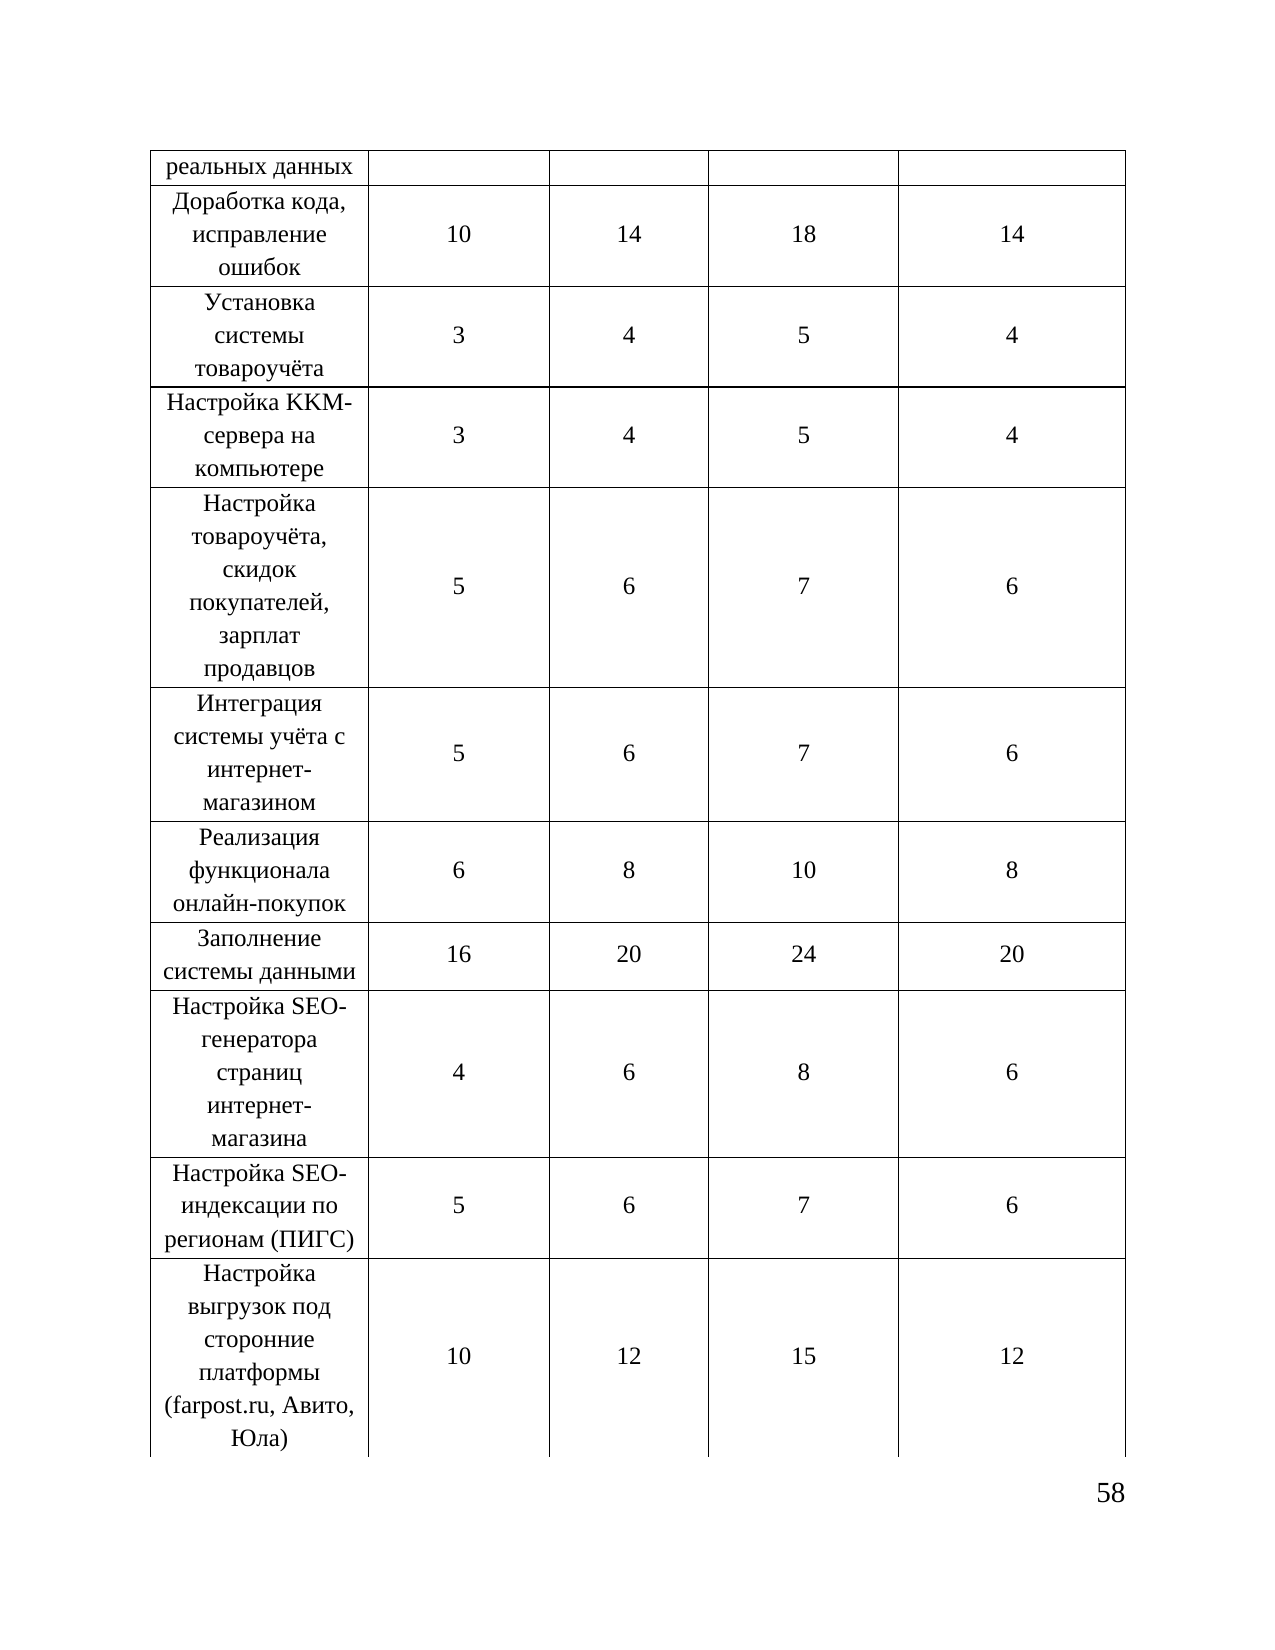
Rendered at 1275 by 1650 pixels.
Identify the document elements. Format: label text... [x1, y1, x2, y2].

table_cell 5 [709, 388, 898, 487]
table_cell 4 [899, 388, 1125, 487]
table_cell Доработка кода, исправление ошибок [151, 186, 368, 286]
table_cell 6 [550, 488, 708, 687]
table_cell Реализация функционала онлайн-покупок [151, 822, 368, 922]
table_cell 5 [369, 488, 549, 687]
table_cell Настройка выгрузок под сторонние платформы (farpost.ru, Авито, Юла) [151, 1259, 368, 1457]
table_cell 5 [369, 1158, 549, 1257]
table_cell 6 [709, 151, 898, 185]
table_cell 6 [899, 1158, 1125, 1257]
table_cell 4 [550, 388, 708, 487]
table_cell 16 [369, 923, 549, 990]
table_cell 4 [369, 991, 549, 1157]
table_cell 6 [899, 688, 1125, 821]
table_cell 24 [709, 923, 898, 990]
table_cell 4 [550, 287, 708, 386]
table_cell 8 [899, 822, 1125, 922]
table_cell 3 [369, 388, 549, 487]
table_cell 10 [709, 822, 898, 922]
table_cell 4 [899, 287, 1125, 386]
table_cell 3 [369, 287, 549, 386]
table_cell 8 [709, 991, 898, 1157]
table_cell Установка системы товароучёта [151, 287, 368, 386]
table_cell Настройка SEO-генератора страниц интернет-магазина [151, 991, 368, 1157]
table_cell 18 [709, 186, 898, 286]
table_cell 6 [899, 991, 1125, 1157]
table_cell 6 [550, 688, 708, 821]
table_cell 20 [899, 923, 1125, 990]
table_cell 6 [550, 1158, 708, 1257]
table_cell 12 [550, 1259, 708, 1457]
table_cell 7 [709, 1158, 898, 1257]
table_cell 5 [709, 287, 898, 386]
table_cell 6 [550, 991, 708, 1157]
table_cell 15 [709, 1259, 898, 1457]
table_cell 20 [550, 923, 708, 990]
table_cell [151, 151, 368, 185]
table_cell 5 [550, 151, 708, 185]
table_cell 4 [369, 151, 549, 185]
table_cell 7 [709, 688, 898, 821]
table_cell 5 [369, 688, 549, 821]
table_cell 7 [709, 488, 898, 687]
table_cell 5 [899, 151, 1125, 185]
table_cell 14 [550, 186, 708, 286]
table_cell Настройка SEO-индексации по регионам (ПИГС) [151, 1158, 368, 1257]
table_cell Настройка товароучёта, скидок покупателей, зарплат продавцов [151, 488, 368, 687]
table_cell 10 [369, 1259, 549, 1457]
table_cell 8 [550, 822, 708, 922]
table_cell 10 [369, 186, 549, 286]
table_cell Заполнение системы данными [151, 923, 368, 990]
table_cell Интеграция системы учёта с интернет-магазином [151, 688, 368, 821]
table_cell 12 [899, 1259, 1125, 1457]
table_cell 14 [899, 186, 1125, 286]
table_cell 6 [899, 488, 1125, 687]
table_cell 6 [369, 822, 549, 922]
table_cell Настройка KKM-сервера на компьютере [151, 388, 368, 487]
